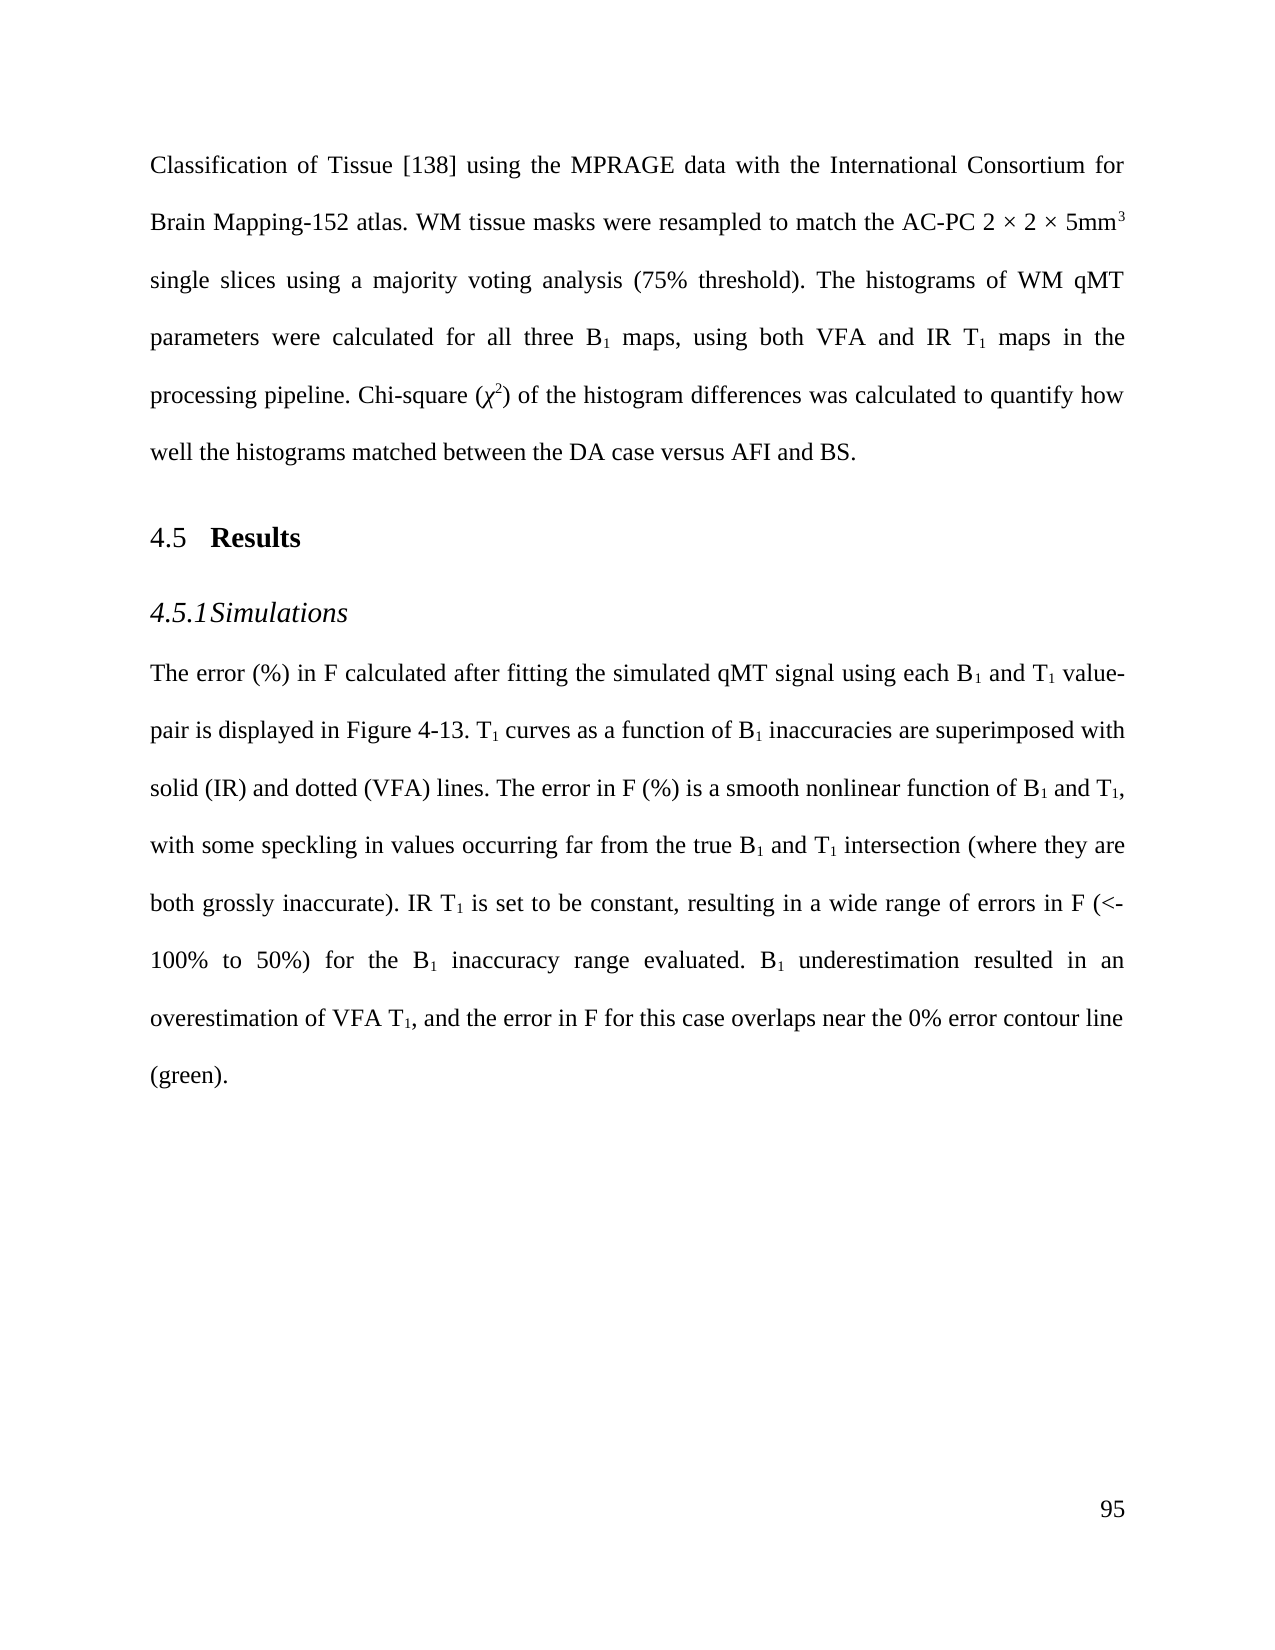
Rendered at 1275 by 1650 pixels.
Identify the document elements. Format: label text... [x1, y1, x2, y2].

subtitle Simulations [150, 595, 1125, 629]
subtitle Results [150, 520, 1125, 553]
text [150, 150, 1125, 466]
